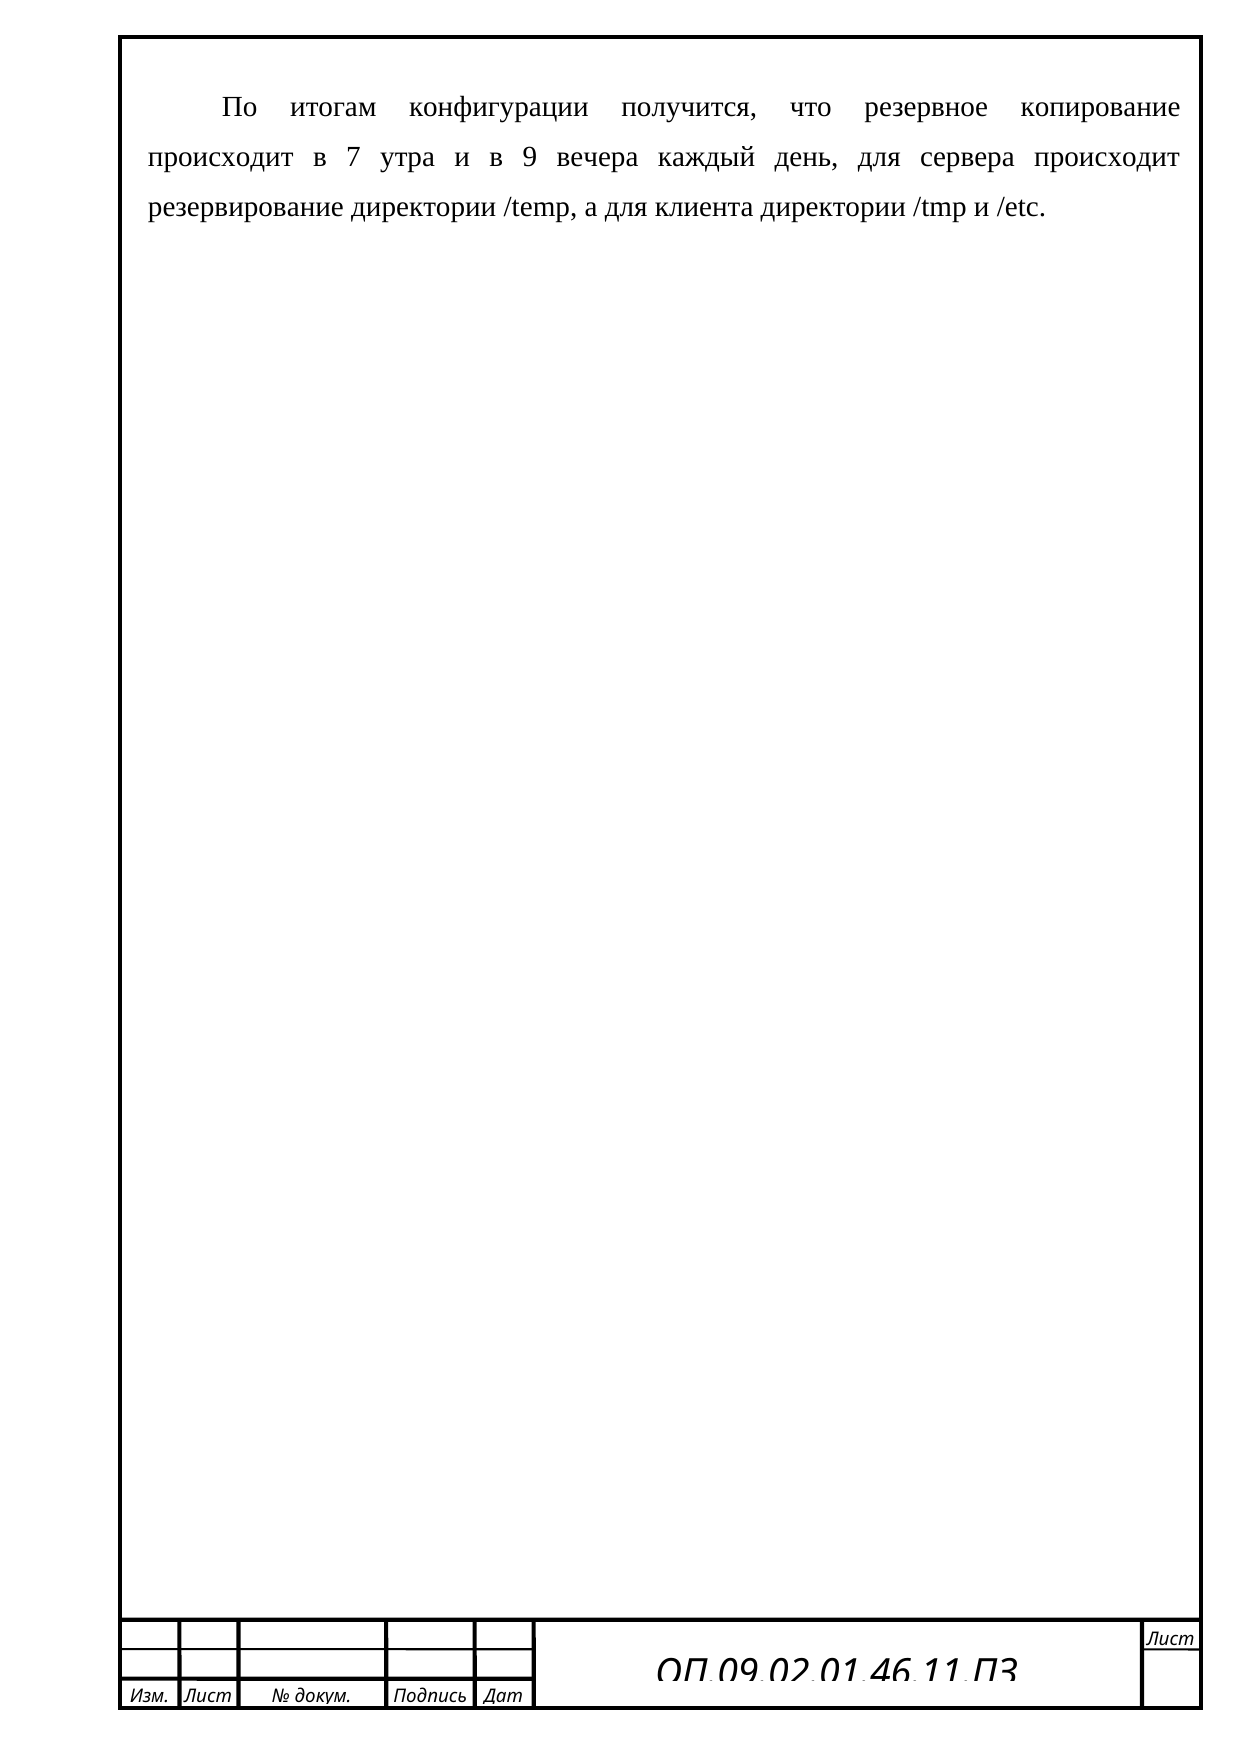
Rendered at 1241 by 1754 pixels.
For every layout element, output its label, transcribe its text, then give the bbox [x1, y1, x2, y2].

text По итогам конфигурации получится, что резервное копирование происходит в 7 утра и в 9 вечера каждый день, для сервера происходит резервирование директории /temp, а для клиента директории /tmp и /etc. [148, 89, 1181, 139]
text По итогам конфигурации получится, что резервное копирование происходит в 7 утра и в 9 вечера каждый день, для сервера происходит резервирование директории /temp, а для клиента директории /tmp и /etc. [148, 172, 1181, 223]
